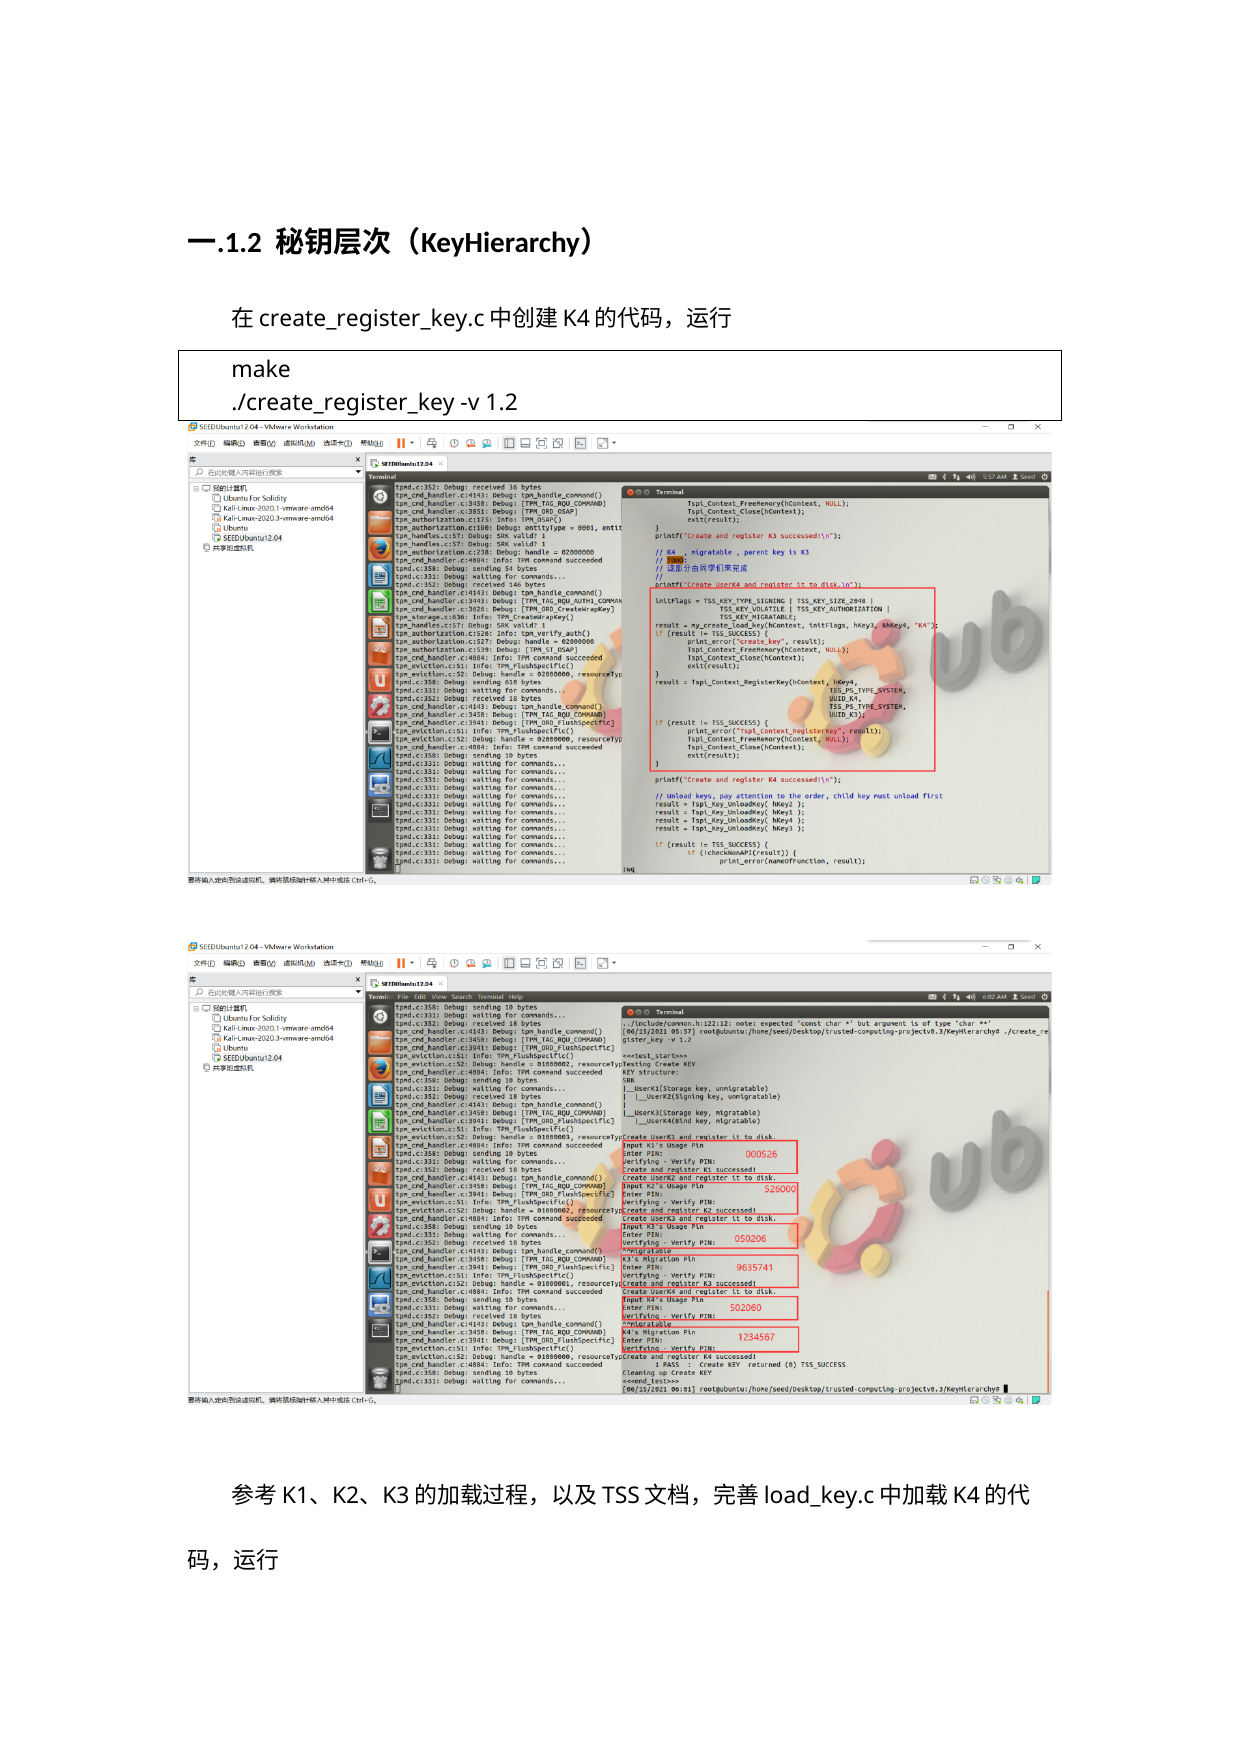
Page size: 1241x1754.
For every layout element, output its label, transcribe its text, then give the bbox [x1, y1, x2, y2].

text make [179, 351, 1061, 382]
subtitle 秘钥层次（KeyHierarchy） [187, 207, 1053, 272]
picture [187, 421, 1052, 885]
picture [187, 940, 1052, 1405]
text ./create_register_key -v 1.2 [179, 382, 1061, 420]
text 参考K1、K2、K3的加载过程，以及TSS文档，完善load_key.c中加载K4的代码，运行 [187, 1461, 1053, 1591]
text 在create_register_key.c中创建K4的代码，运行 [187, 284, 1053, 349]
